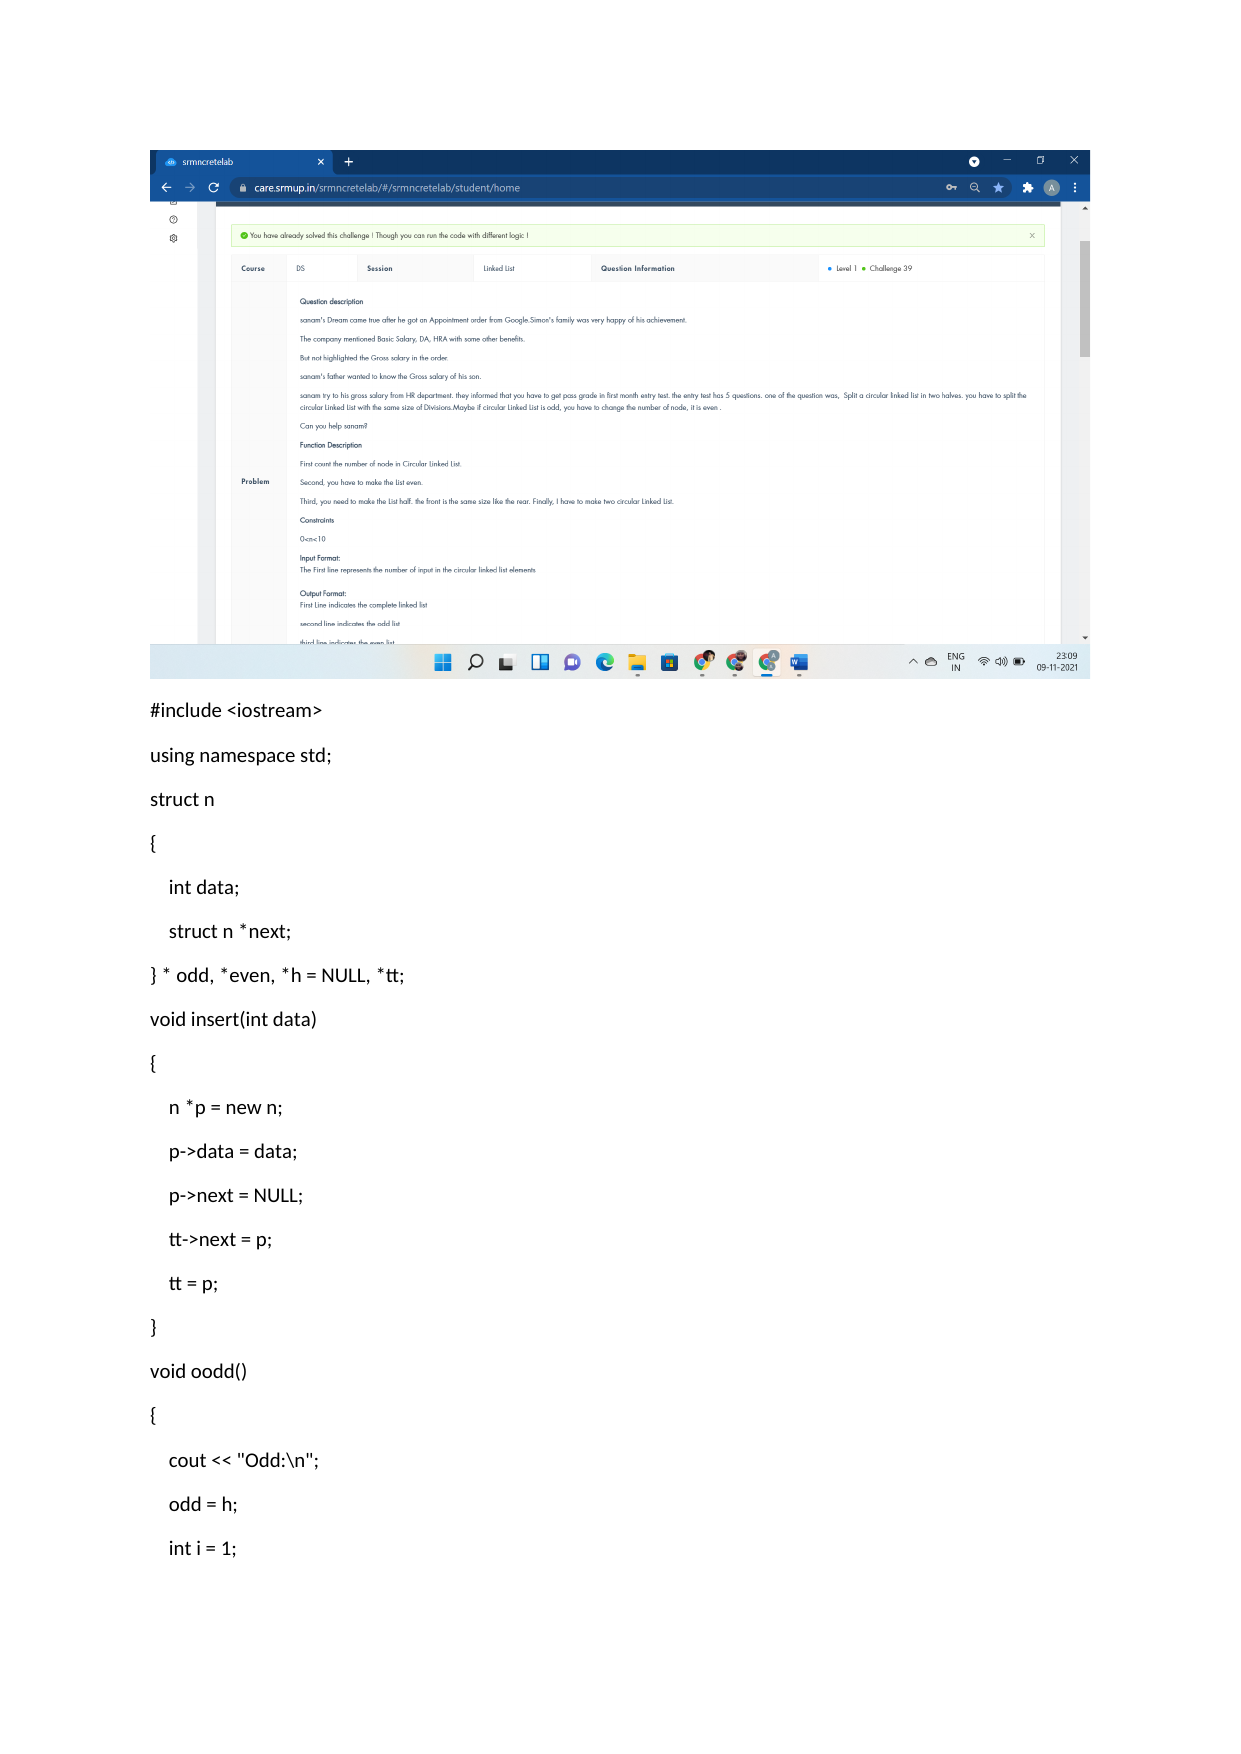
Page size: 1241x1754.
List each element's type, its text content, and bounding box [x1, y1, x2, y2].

text tt->next = p; [150, 1226, 1090, 1252]
text { [150, 1050, 1090, 1076]
text n *p = new n; [150, 1094, 1090, 1120]
text } * odd, *even, *h = NULL, *tt; [150, 962, 1090, 987]
text odd = h; [150, 1491, 1090, 1516]
text { [150, 1403, 1090, 1428]
text using namespace std; [150, 742, 1090, 767]
picture [150, 150, 1091, 679]
text p->next = NULL; [150, 1182, 1090, 1208]
text tt = p; [150, 1271, 1090, 1296]
text p->data = data; [150, 1138, 1090, 1164]
text int data; [150, 874, 1090, 899]
text { [150, 830, 1090, 855]
text cout << "Odd:\n"; [150, 1447, 1090, 1472]
text struct n [150, 786, 1090, 811]
text int i = 1; [150, 1535, 1090, 1560]
text #include <iostream> [150, 698, 1090, 723]
text struct n *next; [150, 918, 1090, 943]
text void insert(int data) [150, 1006, 1090, 1032]
text void oodd() [150, 1359, 1090, 1384]
text } [150, 1314, 1090, 1340]
